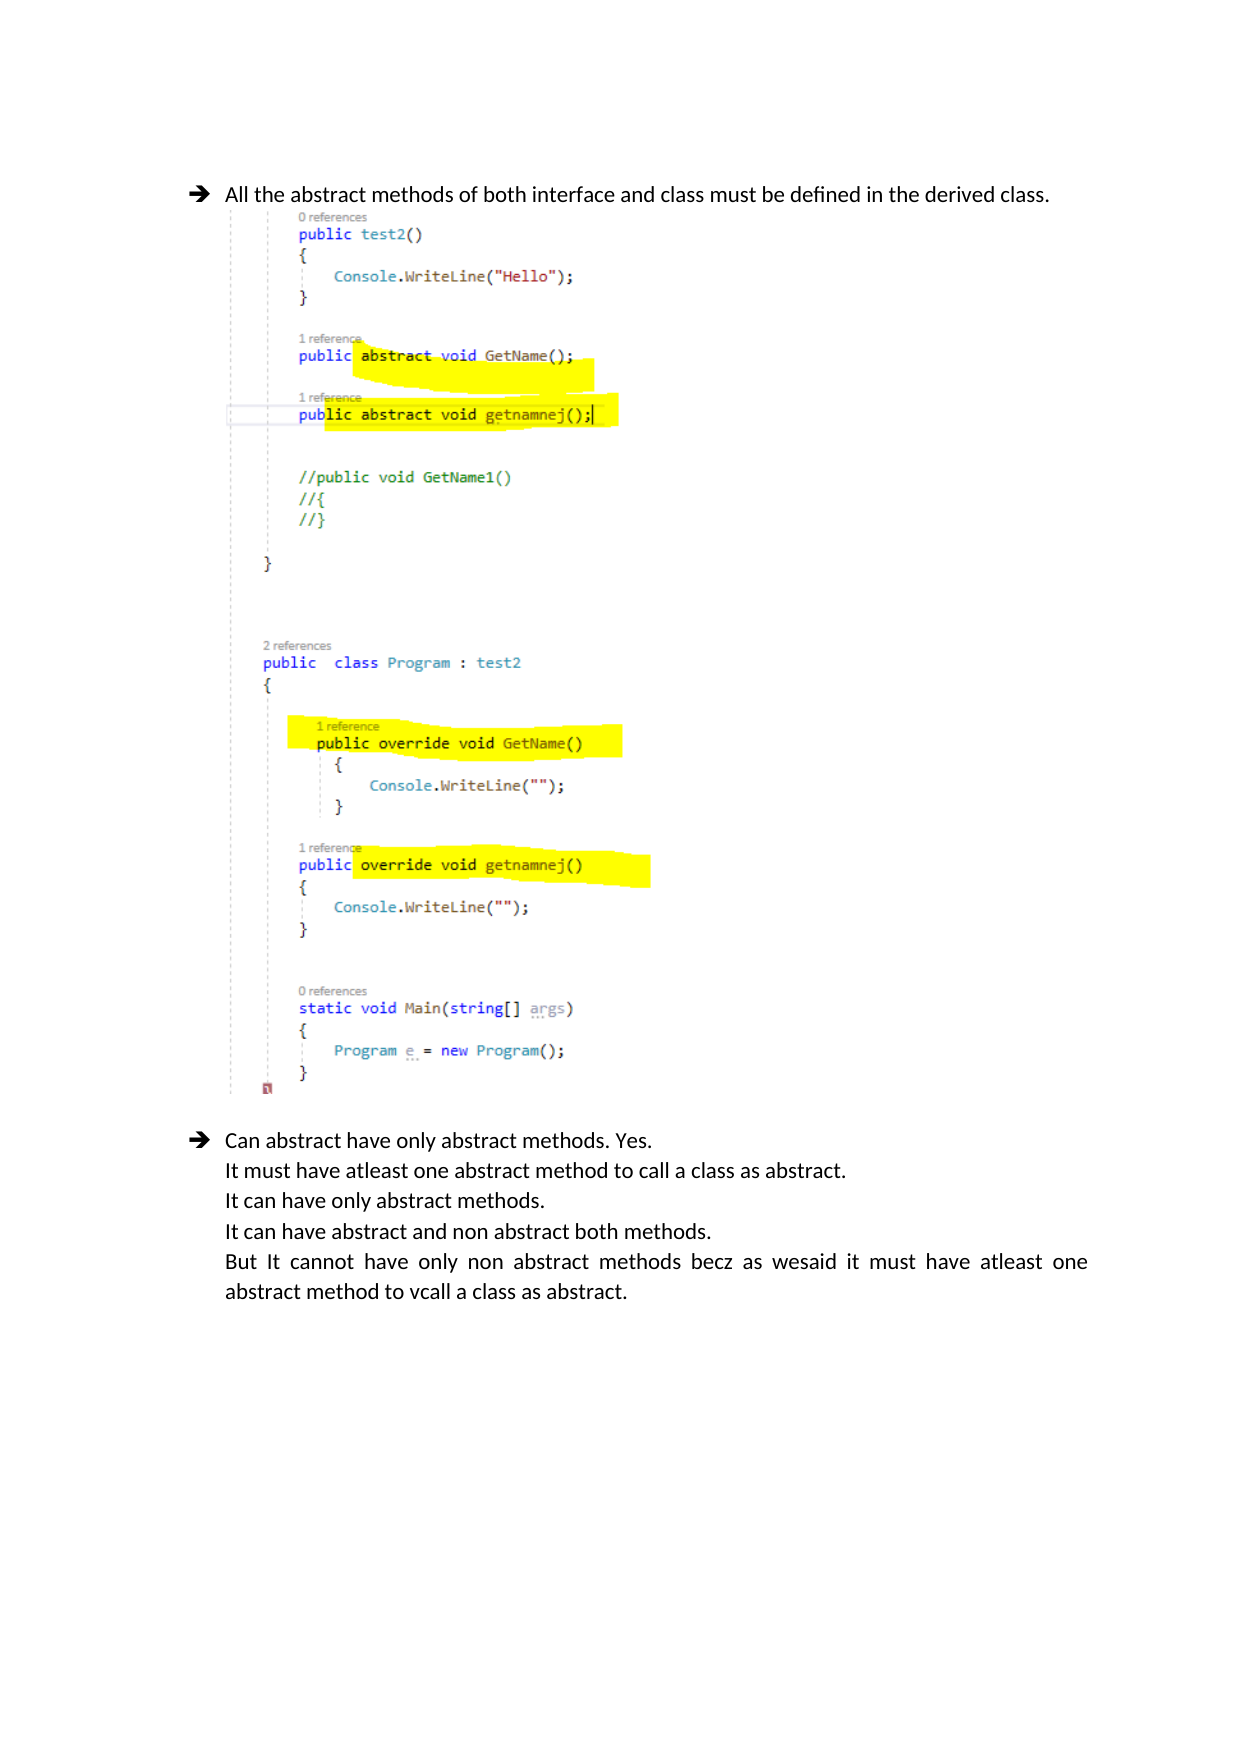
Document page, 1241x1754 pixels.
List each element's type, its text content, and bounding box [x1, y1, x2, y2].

list It can have only abstract methods. [225, 1187, 1090, 1214]
picture [225, 210, 652, 1094]
list It must have atleast one abstract method to call a class as abstract. [225, 1156, 1090, 1184]
list But It cannot have only non abstract methods becz as wesaid it must have atleast one abstract method to vcall a class as abstract. [225, 1247, 1090, 1305]
list All the abstract methods of both interface and class must be defined in the derived class. [187, 180, 1090, 208]
list Can abstract have only abstract methods. Yes. [187, 1126, 1090, 1154]
list It can have abstract and non abstract both methods. [225, 1217, 1090, 1245]
